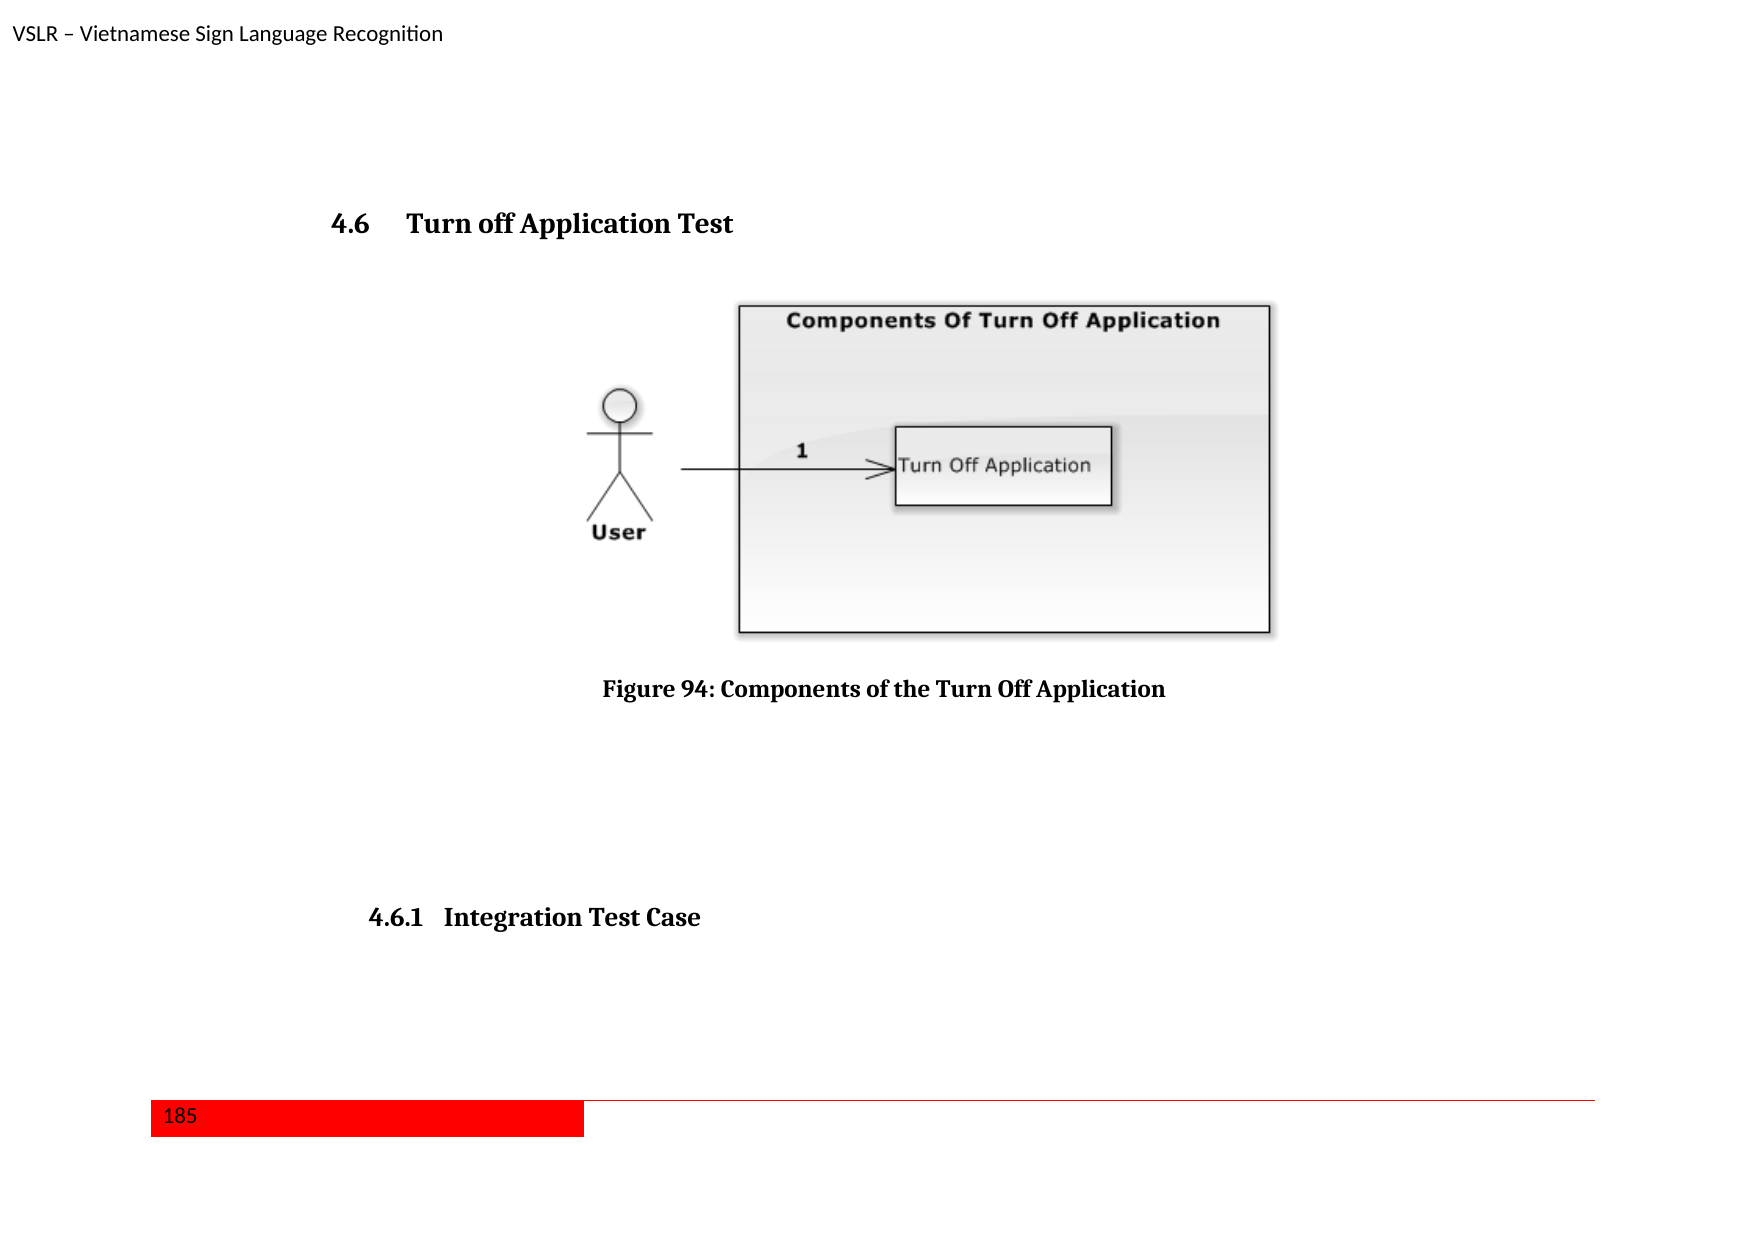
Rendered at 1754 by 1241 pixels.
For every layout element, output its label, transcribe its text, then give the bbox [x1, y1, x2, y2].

subtitle Turn off Application Test [331, 207, 1606, 240]
list Figure 94: Components of the Turn Off Application [162, 675, 1606, 704]
subtitle Integration Test Case [369, 902, 1606, 933]
picture [534, 283, 1294, 657]
